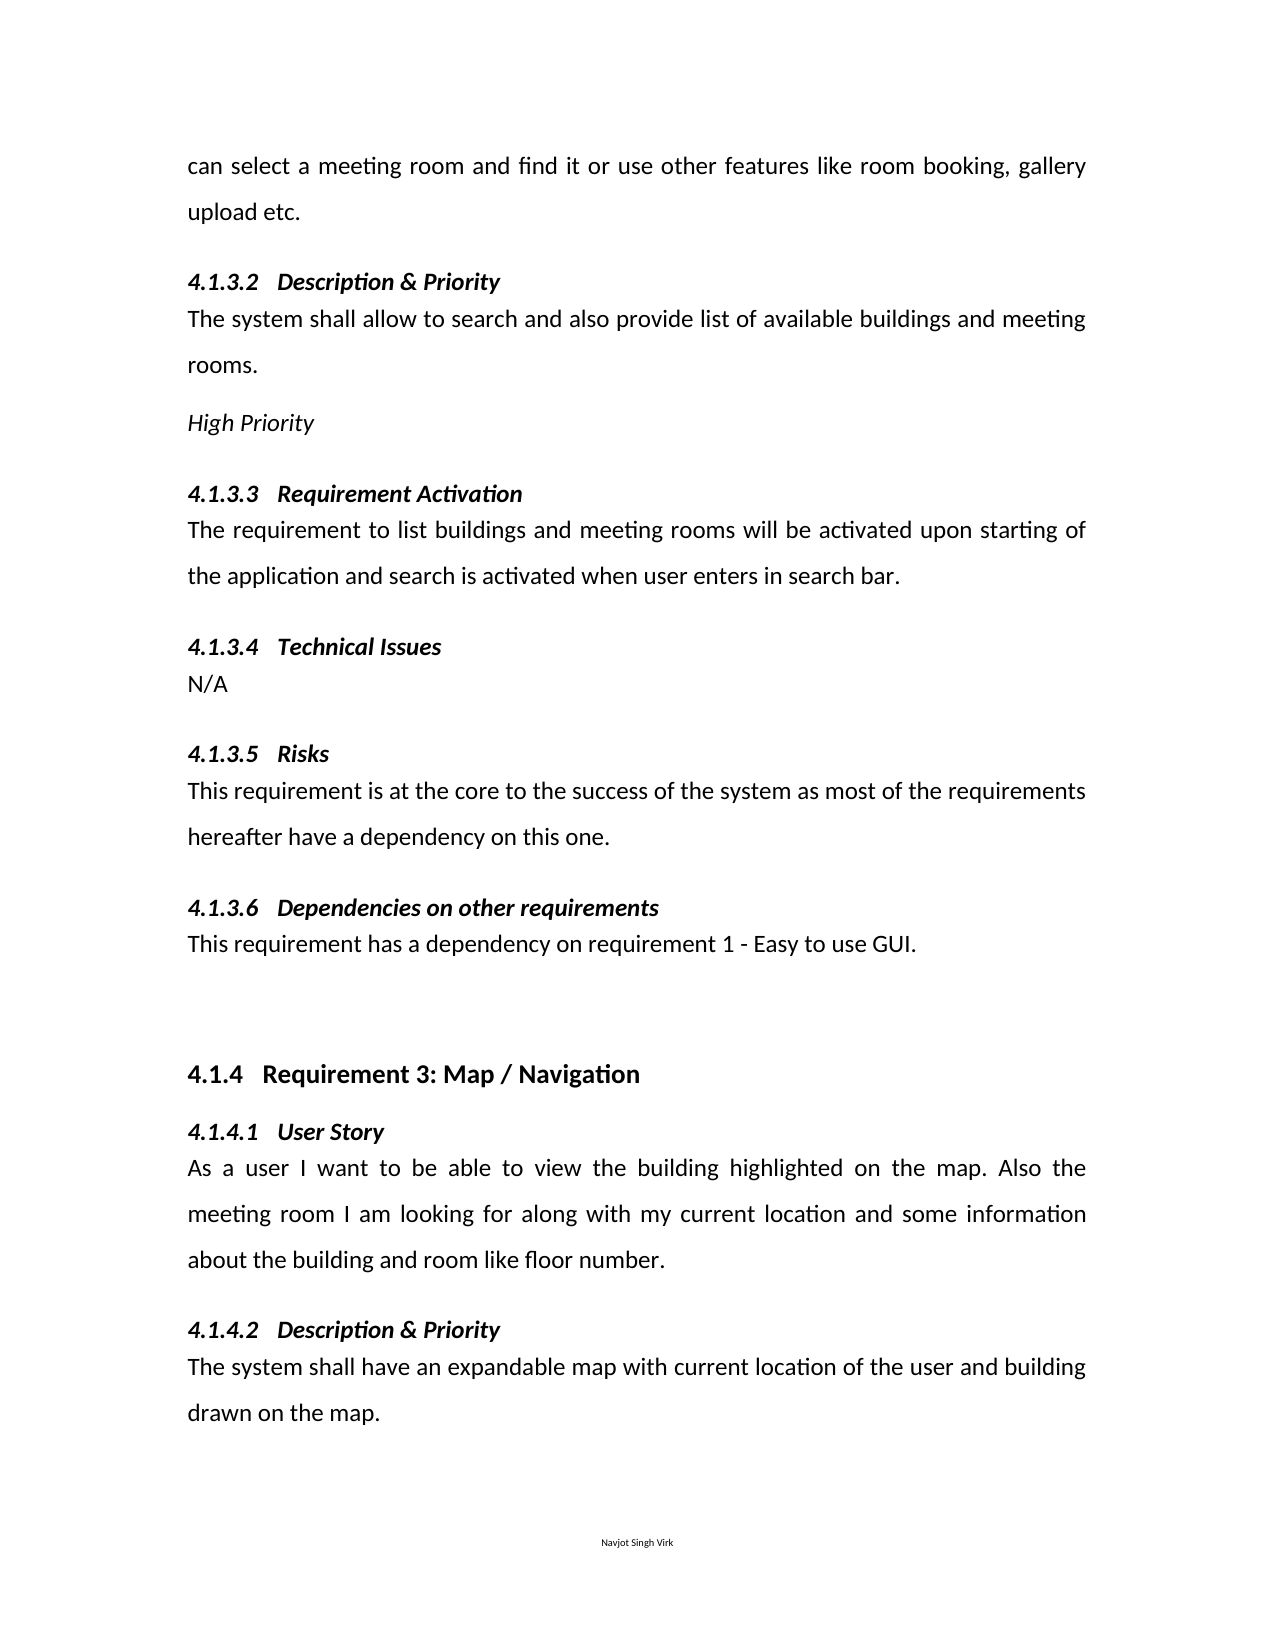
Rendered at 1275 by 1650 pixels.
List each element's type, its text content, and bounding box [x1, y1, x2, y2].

text This requirement is at the core to the success of the system as most of the requirements hereafter have a dependency on this one. [187, 775, 1088, 852]
subtitle Dependencies on other requirements [187, 892, 1088, 922]
text As a user I want to be able to view the building highlighted on the map. Also the meeting room I am looking for along with my current location and some information about the building and room like floor number. [187, 1152, 1088, 1274]
text This requirement has a dependency on requirement 1 - Easy to use GUI. [187, 929, 1088, 959]
subtitle Requirement Activation [187, 478, 1088, 508]
subtitle User Story [187, 1116, 1088, 1146]
text The system shall allow to search and also provide list of available buildings and meeting rooms. [187, 303, 1088, 379]
subtitle Risks [187, 739, 1088, 769]
subtitle Description & Priority [187, 266, 1088, 297]
text N/A [187, 668, 1088, 698]
text High Priority [187, 407, 1088, 438]
text The requirement to list buildings and meeting rooms will be activated upon starting of the application and search is activated when user enters in search bar. [187, 515, 1088, 591]
text The system shall have an expandable map with current location of the user and building drawn on the map. [187, 1351, 1088, 1428]
subtitle Technical Issues [187, 631, 1088, 662]
subtitle Requirement 3: Map / Navigation [187, 1058, 1088, 1091]
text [187, 150, 1088, 226]
subtitle Description & Priority [187, 1314, 1088, 1345]
